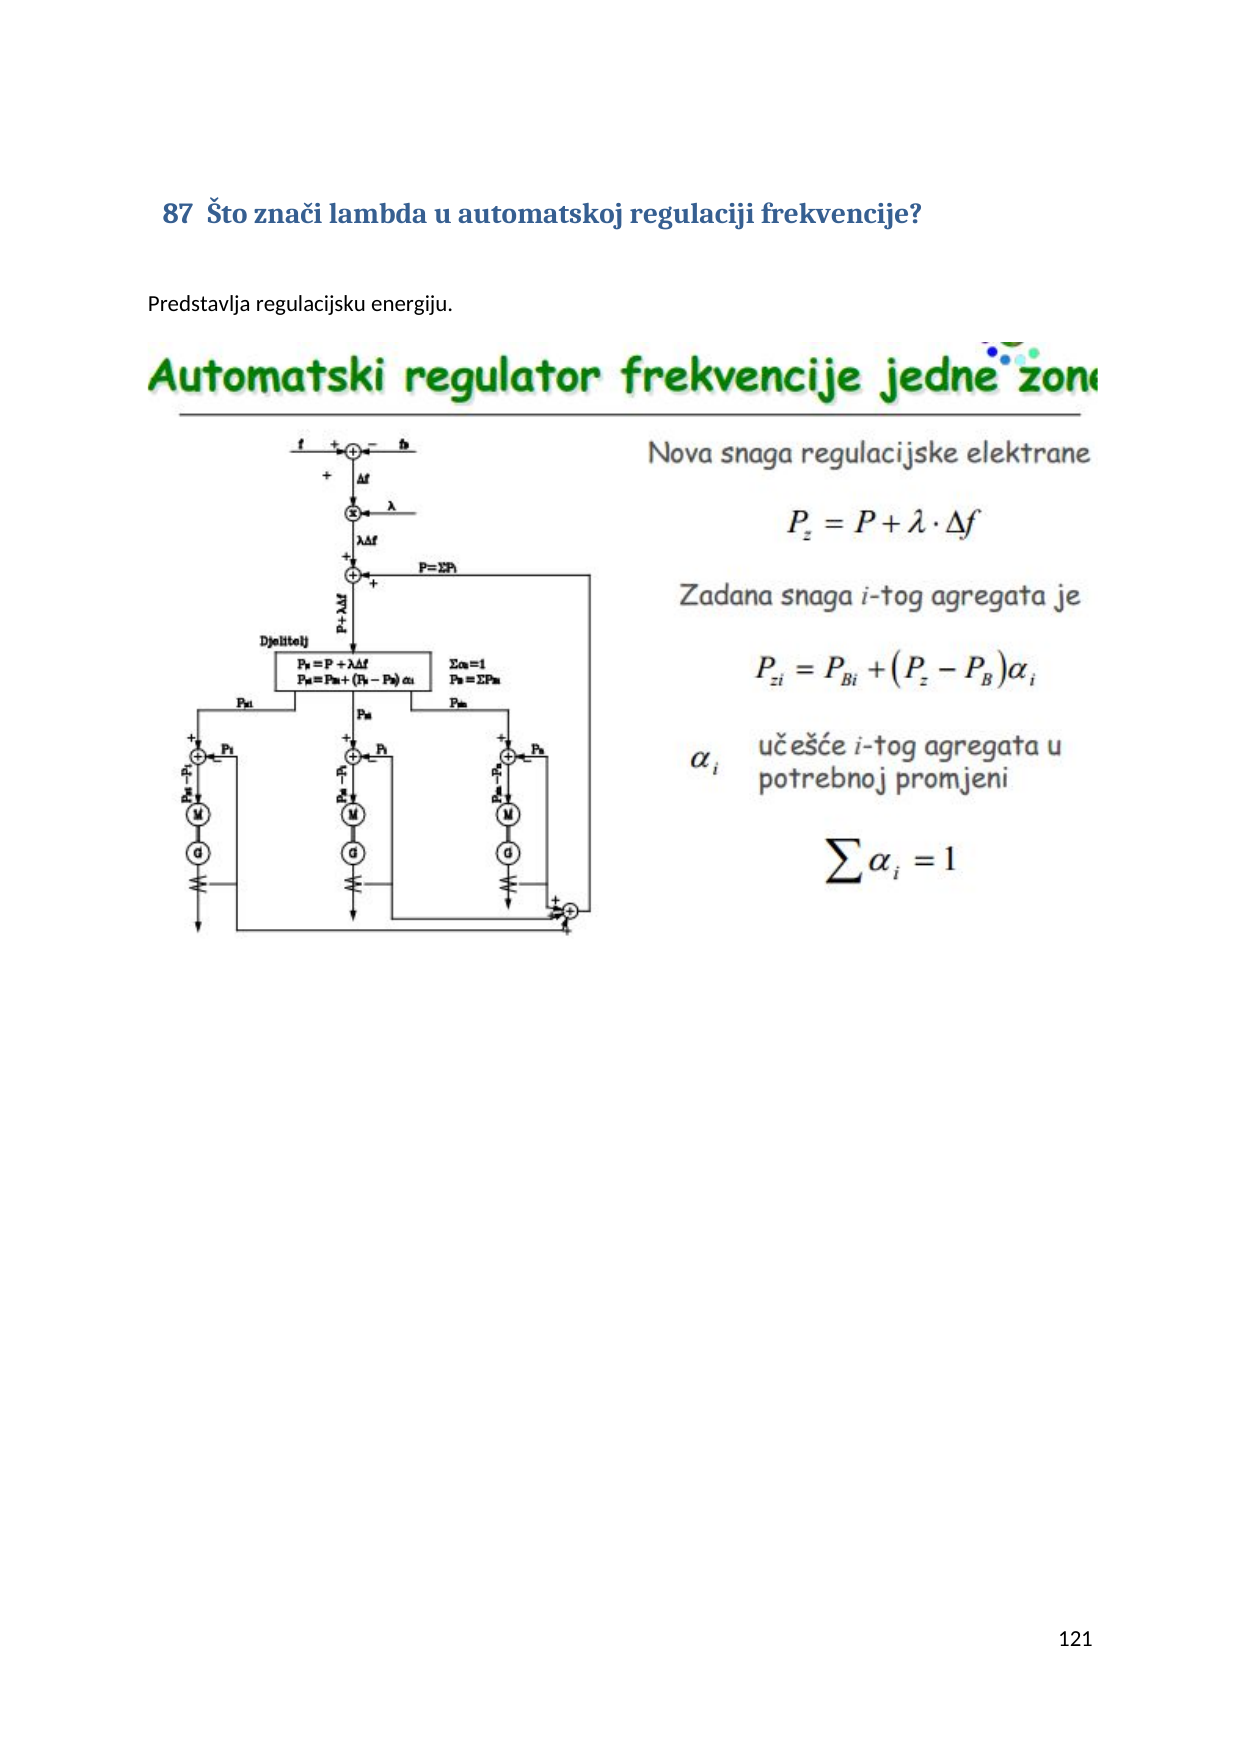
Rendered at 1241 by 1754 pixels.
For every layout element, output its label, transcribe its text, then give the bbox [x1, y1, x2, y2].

text Predstavlja regulacijsku energiju. [148, 289, 1093, 317]
subtitle Što znači lambda u automatskoj regulaciji frekvencije? [162, 198, 1093, 231]
picture [147, 342, 1098, 939]
